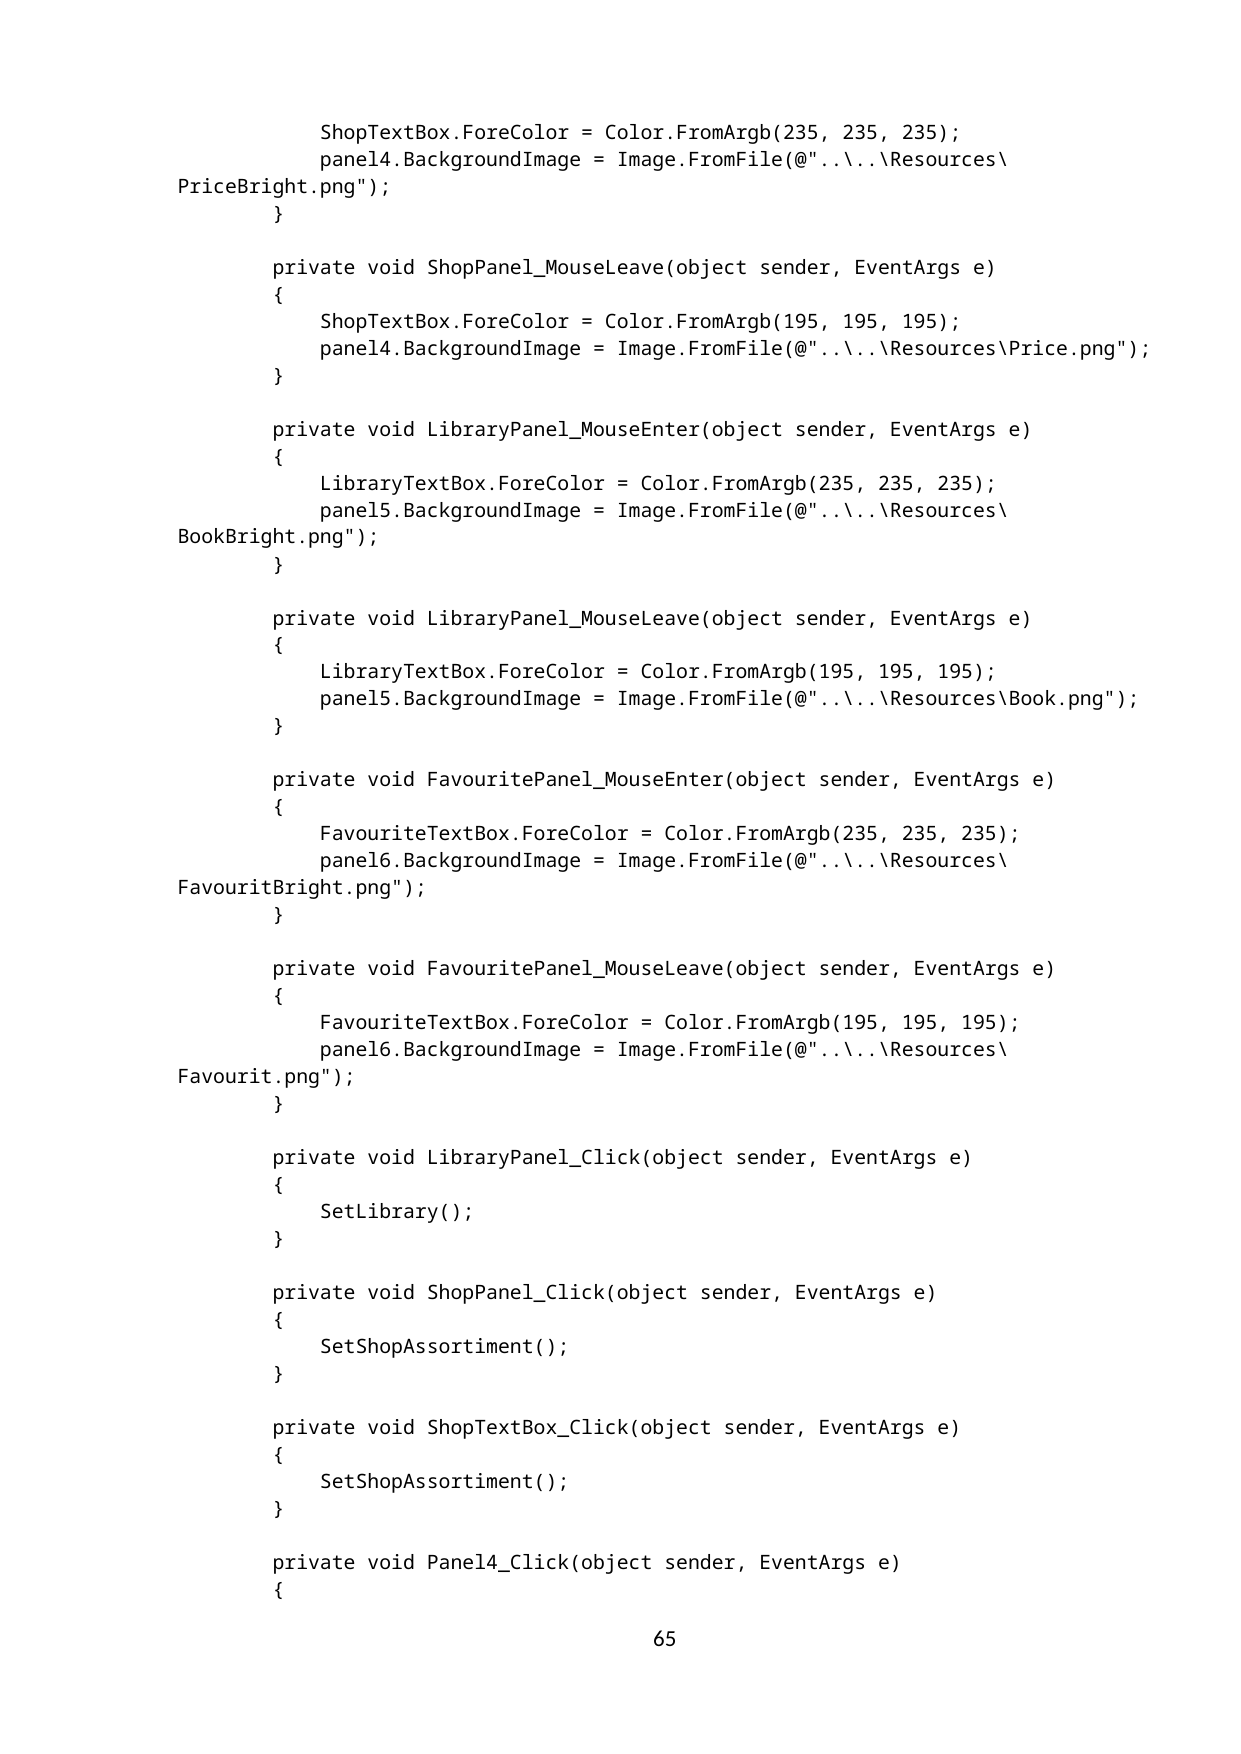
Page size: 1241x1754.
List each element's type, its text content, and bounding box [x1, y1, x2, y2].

text { [177, 442, 1152, 469]
text private void LibraryPanel_MouseEnter(object sender, EventArgs e) [177, 415, 1152, 442]
text FavouriteTextBox.ForeColor = Color.FromArgb(235, 235, 235); [177, 819, 1152, 847]
text { [177, 1305, 1152, 1332]
text { [177, 793, 1152, 819]
text { [177, 1170, 1152, 1197]
text } [177, 361, 1152, 388]
text private void ShopTextBox_Click(object sender, EventArgs e) [177, 1413, 1152, 1440]
text } [177, 1359, 1152, 1386]
text SetLibrary(); [177, 1197, 1152, 1224]
text private void ShopPanel_MouseLeave(object sender, EventArgs e) [177, 253, 1152, 280]
text LibraryTextBox.ForeColor = Color.FromArgb(235, 235, 235); [177, 469, 1152, 496]
text FavouriteTextBox.ForeColor = Color.FromArgb(195, 195, 195); [177, 1008, 1152, 1035]
text { [177, 1440, 1152, 1467]
text private void LibraryPanel_Click(object sender, EventArgs e) [177, 1143, 1152, 1170]
text ShopTextBox.ForeColor = Color.FromArgb(235, 235, 235); [177, 118, 1152, 145]
text private void Panel4_Click(object sender, EventArgs e) [177, 1548, 1152, 1575]
text panel4.BackgroundImage = Image.FromFile(@"..\..\Resources\Price.png"); [177, 334, 1152, 361]
text { [177, 631, 1152, 658]
text { [177, 981, 1152, 1008]
text } [177, 1224, 1152, 1251]
text SetShopAssortiment(); [177, 1467, 1152, 1494]
text private void FavouritePanel_MouseLeave(object sender, EventArgs e) [177, 954, 1152, 981]
text } [177, 1089, 1152, 1116]
text private void ShopPanel_Click(object sender, EventArgs e) [177, 1278, 1152, 1305]
text panel5.BackgroundImage = Image.FromFile(@"..\..\Resources\BookBright.png"); [177, 496, 1152, 550]
text private void FavouritePanel_MouseEnter(object sender, EventArgs e) [177, 766, 1152, 793]
text } [177, 901, 1152, 927]
text panel6.BackgroundImage = Image.FromFile(@"..\..\Resources\Favourit.png"); [177, 1035, 1152, 1089]
text } [177, 1494, 1152, 1521]
text private void LibraryPanel_MouseLeave(object sender, EventArgs e) [177, 604, 1152, 631]
text { [177, 280, 1152, 307]
text panel6.BackgroundImage = Image.FromFile(@"..\..\Resources\FavouritBright.png"); [177, 847, 1152, 901]
text { [177, 1575, 1152, 1602]
text SetShopAssortiment(); [177, 1332, 1152, 1359]
text ShopTextBox.ForeColor = Color.FromArgb(195, 195, 195); [177, 307, 1152, 334]
text } [177, 712, 1152, 739]
text panel4.BackgroundImage = Image.FromFile(@"..\..\Resources\PriceBright.png"); [177, 145, 1152, 199]
text } [177, 550, 1152, 577]
text panel5.BackgroundImage = Image.FromFile(@"..\..\Resources\Book.png"); [177, 685, 1152, 712]
text LibraryTextBox.ForeColor = Color.FromArgb(195, 195, 195); [177, 658, 1152, 685]
text } [177, 199, 1152, 226]
